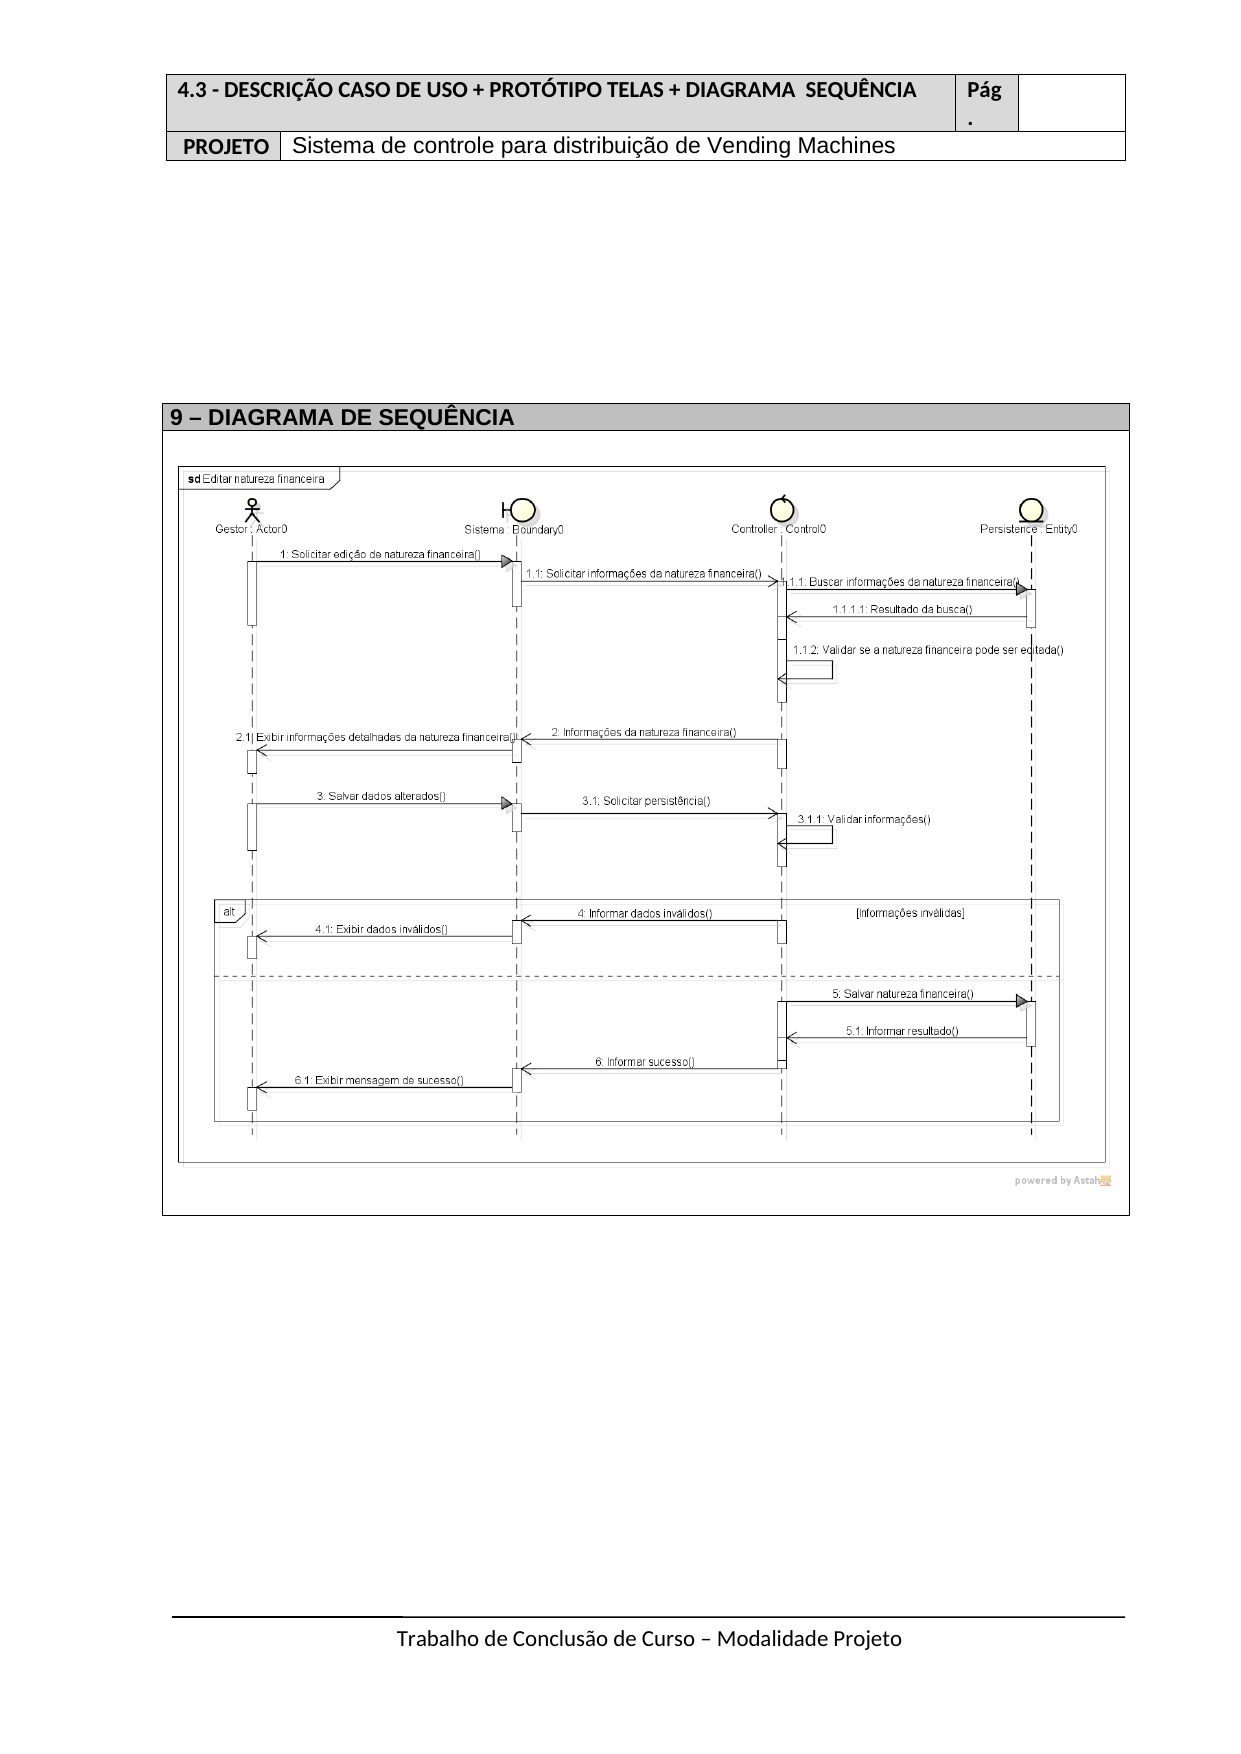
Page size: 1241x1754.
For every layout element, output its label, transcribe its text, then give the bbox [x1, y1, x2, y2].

table_header 9 – DIAGRAMA DE SEQUÊNCIA [163, 404, 1129, 430]
picture [169, 457, 1114, 1189]
table_cell [163, 431, 1129, 1215]
